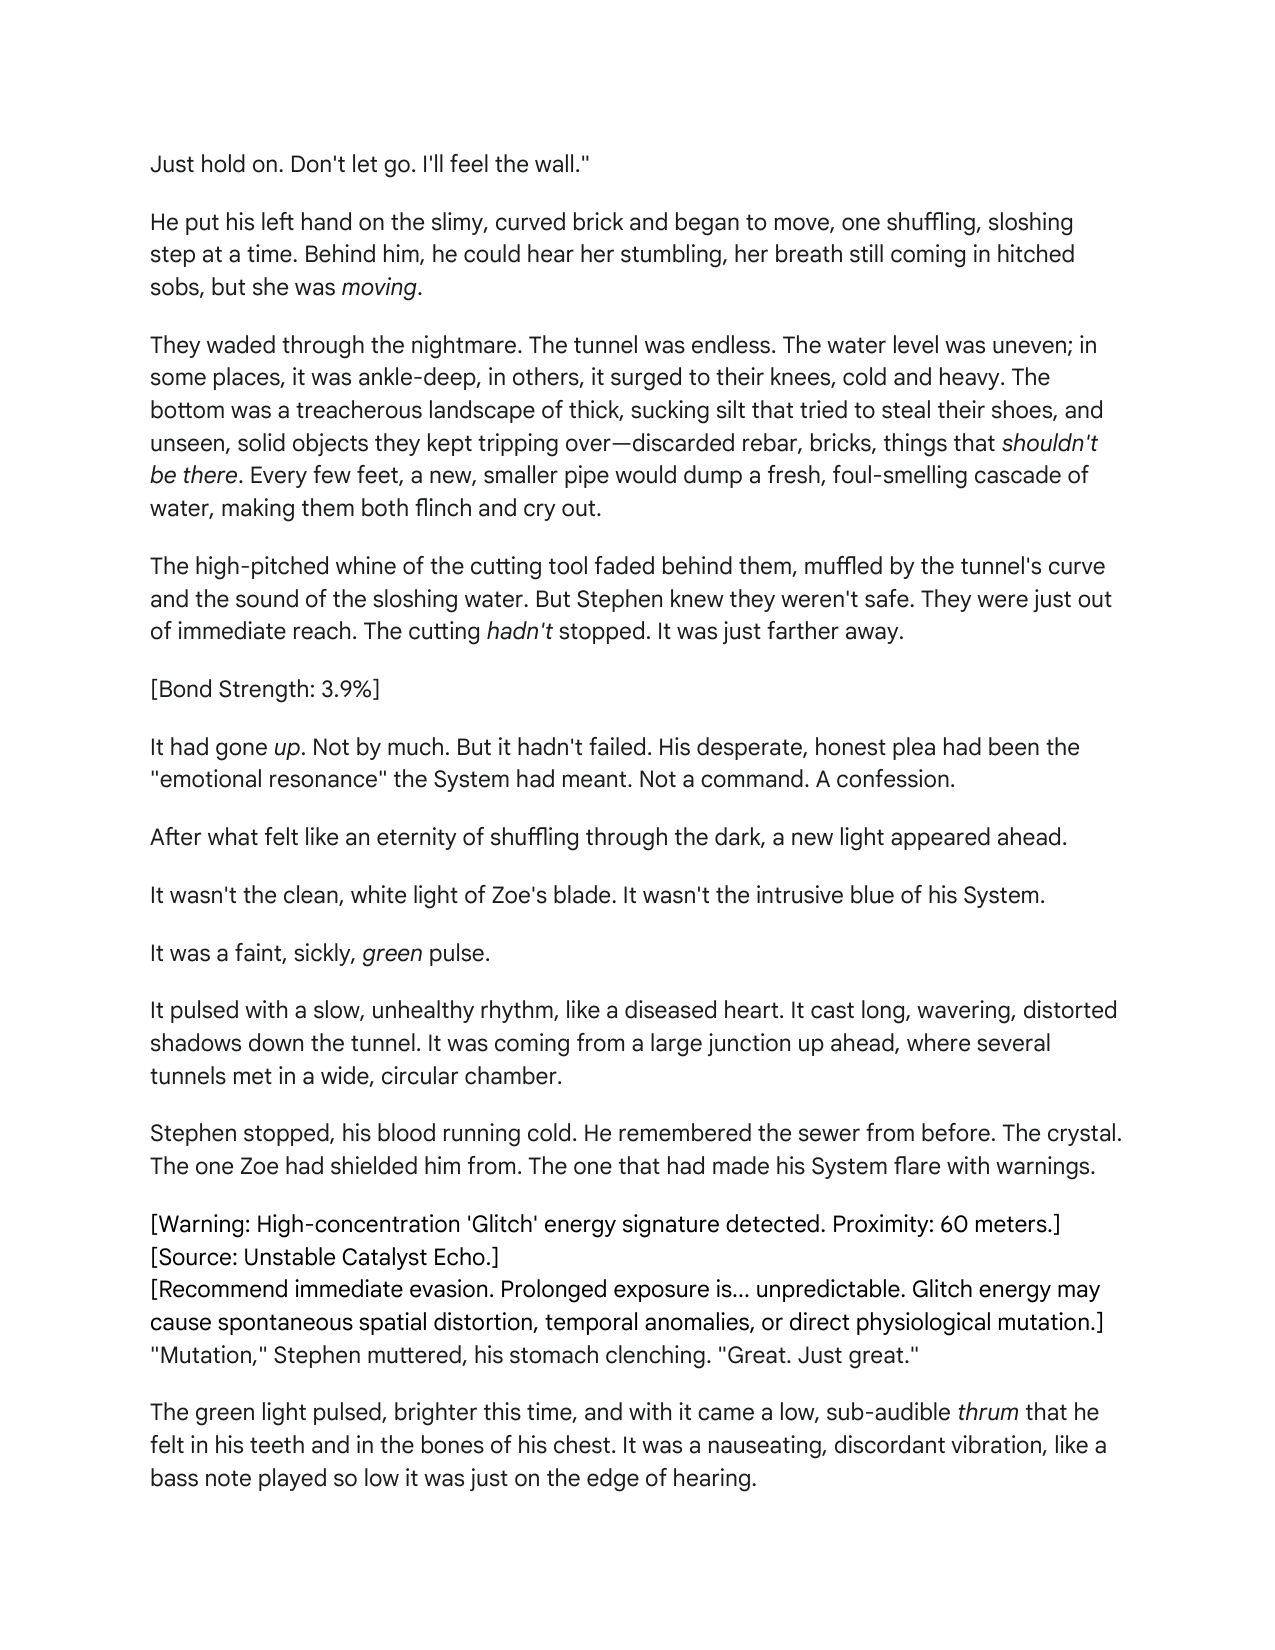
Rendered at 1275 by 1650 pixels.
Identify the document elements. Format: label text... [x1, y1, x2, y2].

text [Source: Unstable Catalyst Echo.] [150, 1243, 1125, 1271]
text It wasn't the clean, white light of Zoe's blade. It wasn't the intrusive blue of his System. [150, 881, 1125, 910]
text The high-pitched whine of the cutting tool faded behind them, muffled by the tunnel's curve and the sound of the sloshing water. But Stephen knew they weren't safe. They were just out of immediate reach. The cutting hadn't stopped. It was just farther away. [150, 552, 1125, 646]
text It was a faint, sickly, green pulse. [150, 939, 1125, 967]
text [Warning: High-concentration 'Glitch' energy signature detected. Proximity: 60 meters.] [150, 1210, 1125, 1239]
text [Bond Strength: 3.9%] [150, 675, 1125, 704]
text The green light pulsed, brighter this time, and with it came a low, sub-audible thrum that he felt in his teeth and in the bones of his chest. It was a nauseating, discordant vibration, like a bass note played so low it was just on the edge of hearing. [150, 1398, 1125, 1493]
text After what felt like an eternity of shuffling through the dark, a new light appeared ahead. [150, 823, 1125, 852]
text "Mutation," Stephen muttered, his stomach clenching. "Great. Just great." [150, 1341, 1125, 1369]
text He put his left hand on the slimy, curved brick and began to move, one shuffling, sloshing step at a time. Behind him, he could hear her stumbling, her breath still coming in hitched sobs, but she was moving. [150, 208, 1125, 302]
text They waded through the nightmare. The tunnel was endless. The water level was uneven; in some places, it was ankle-deep, in others, it surged to their knees, cold and heavy. The bottom was a treacherous landscape of thick, sucking silt that tried to steal their shoes, and unseen, solid objects they kept tripping over—discarded rebar, bricks, things that shouldn't be there. Every few feet, a new, smaller pipe would dump a fresh, foul-smelling cascade of water, making them both flinch and cry out. [150, 331, 1125, 523]
text Stephen stopped, his blood running cold. He remembered the sewer from before. The crystal. The one Zoe had shielded him from. The one that had made his System flare with warnings. [150, 1119, 1125, 1181]
text It pulsed with a slow, unhealthy rhythm, like a diseased heart. It cast long, wavering, distorted shadows down the tunnel. It was coming from a large junction up ahead, where several tunnels met in a wide, circular chamber. [150, 996, 1125, 1091]
text [Recommend immediate evasion. Prolonged exposure is... unpredictable. Glitch energy may cause spontaneous spatial distortion, temporal anomalies, or direct physiological mutation.] [150, 1275, 1125, 1337]
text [150, 150, 1125, 179]
text It had gone up. Not by much. But it hadn't failed. His desperate, honest plea had been the "emotional resonance" the System had meant. Not a command. A confession. [150, 733, 1125, 794]
